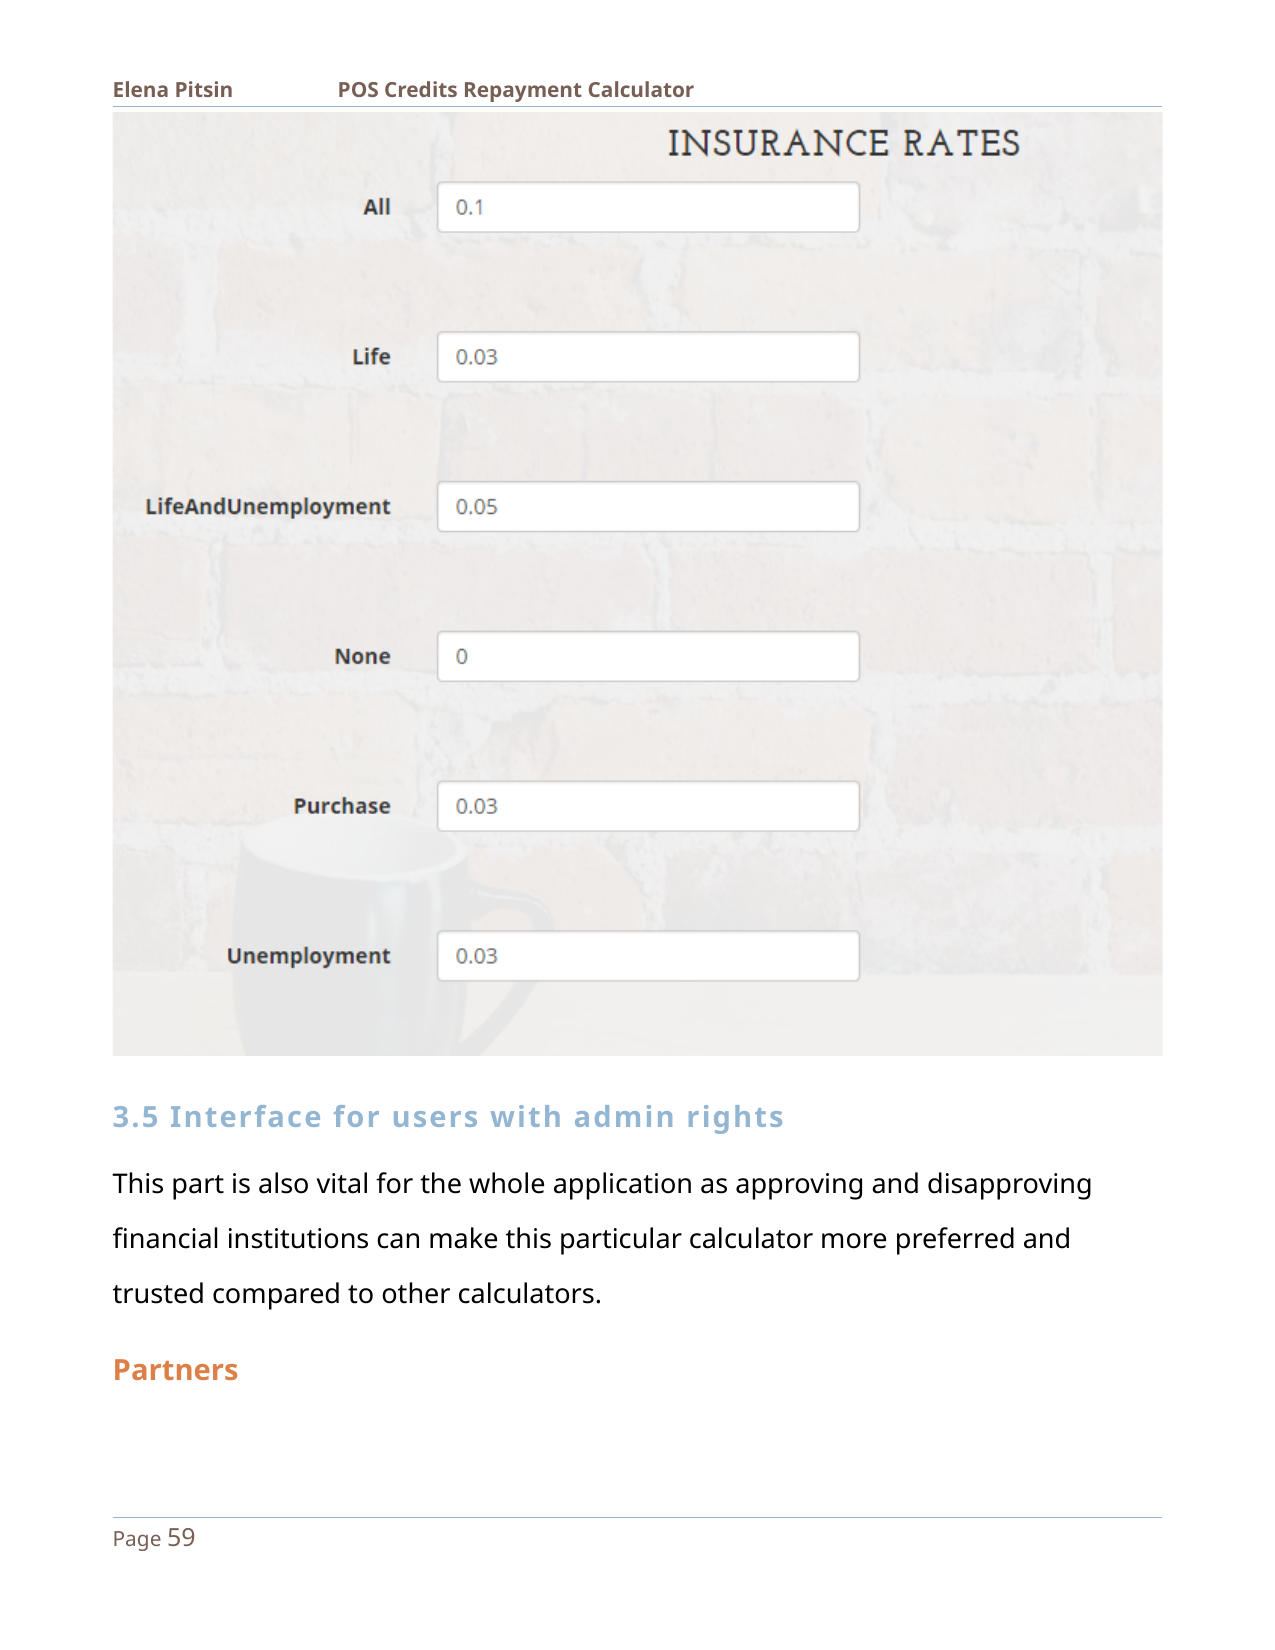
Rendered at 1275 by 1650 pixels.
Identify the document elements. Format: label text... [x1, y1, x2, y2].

subtitle 3.5 Interface for users with admin rights [112, 1096, 1162, 1136]
text Partners [112, 1349, 1162, 1389]
text This part is also vital for the whole application as approving and disapproving financial institutions can make this particular calculator more preferred and trusted compared to other calculators. [112, 1164, 1162, 1312]
picture [112, 112, 1163, 1056]
